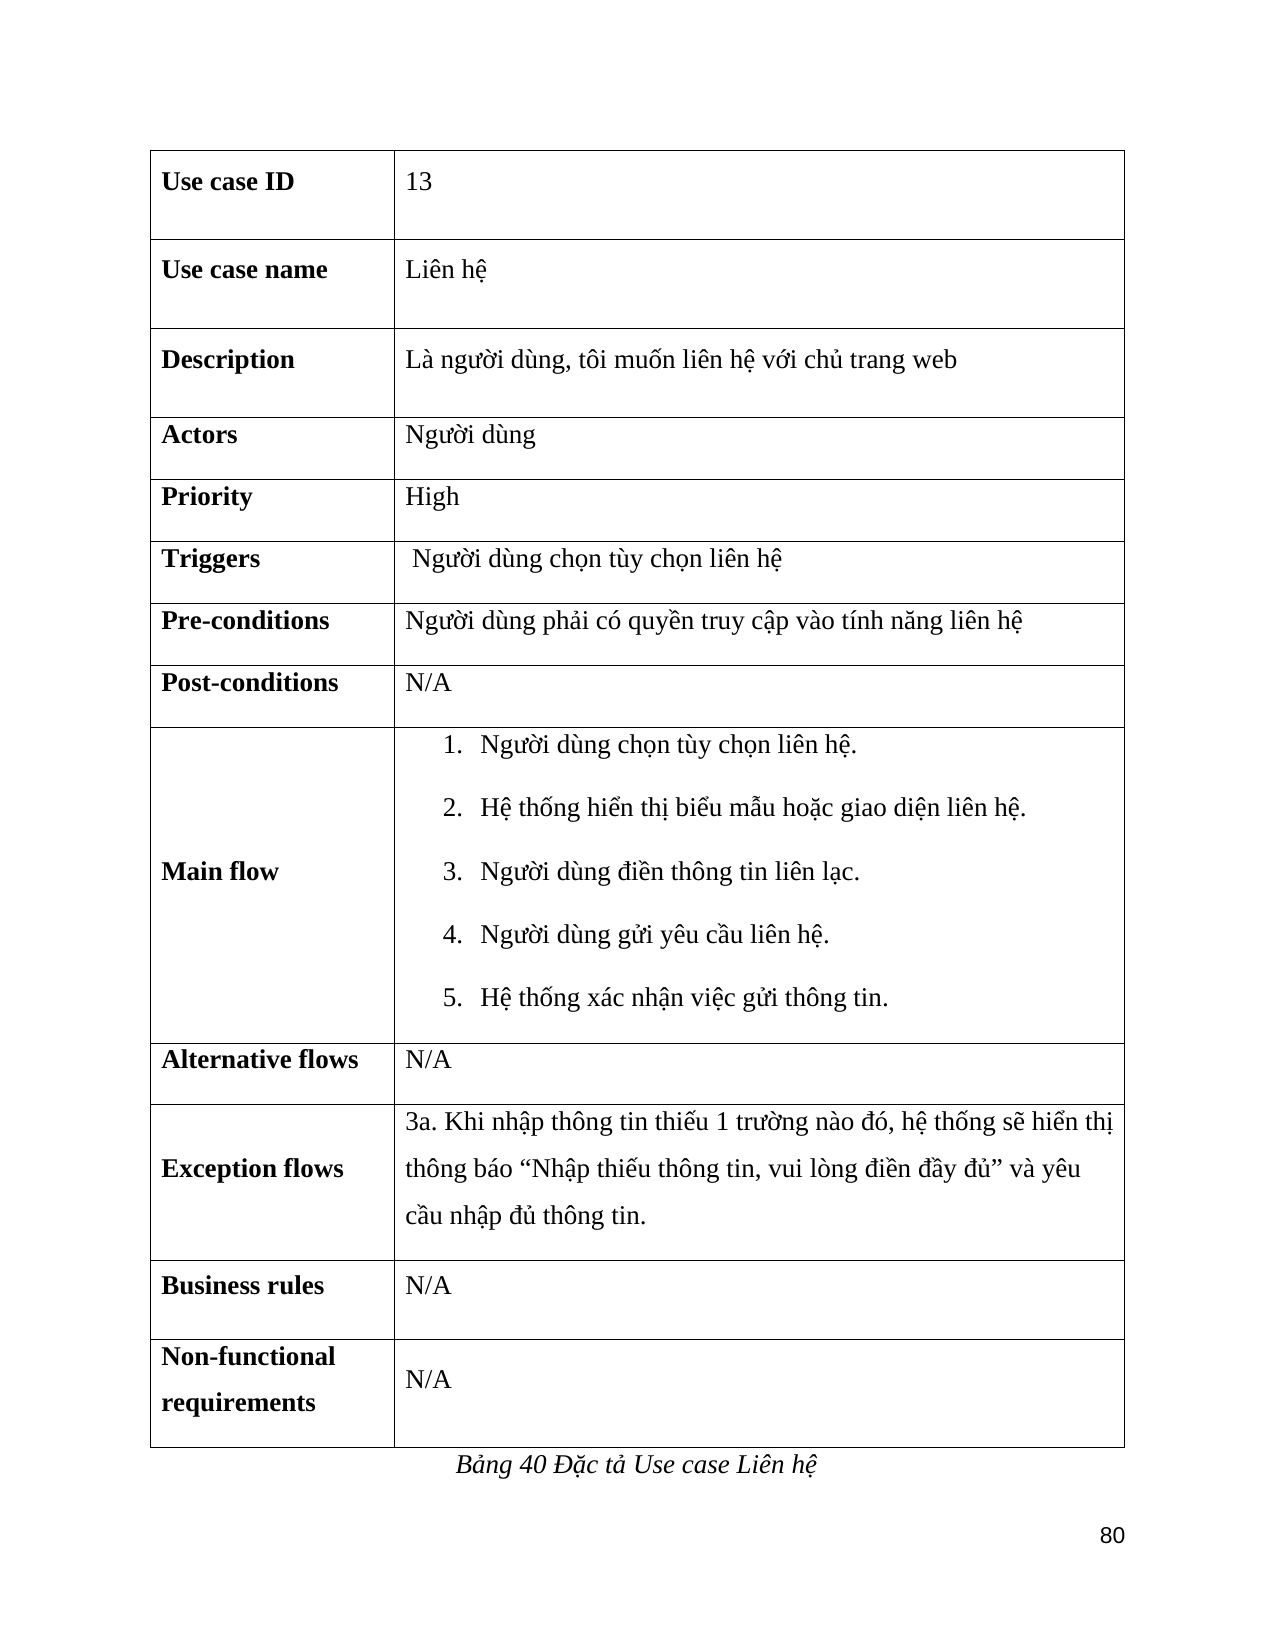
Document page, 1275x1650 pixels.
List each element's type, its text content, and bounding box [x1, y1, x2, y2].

table_cell Người dùng phải có quyền truy cập vào tính năng liên hệ [395, 604, 1124, 665]
table_cell Người dùng chọn tùy chọn liên hệ. Hệ thống hiển thị biểu mẫu hoặc giao diện liên hệ. Người dùng điền thông tin liên lạc. Người dùng gửi yêu cầu liên hệ. Hệ thống xác nhận việc gửi thông tin. [395, 728, 1124, 1042]
table_header 13 [395, 151, 1124, 239]
table_cell 3a. Khi nhập thông tin thiếu 1 trường nào đó, hệ thống sẽ hiển thị thông báo “Nhập thiếu thông tin, vui lòng điền đầy đủ” và yêu cầu nhập đủ thông tin. [395, 1105, 1124, 1260]
table_cell Người dùng chọn tùy chọn liên hệ [395, 542, 1124, 603]
table_cell Use case name [151, 240, 394, 328]
table_cell N/A [395, 1340, 1124, 1447]
table_cell N/A [395, 1261, 1124, 1338]
table_cell Description [151, 329, 394, 417]
table_cell Triggers [151, 542, 394, 603]
table_cell N/A [395, 1044, 1124, 1104]
table_cell High [395, 480, 1124, 541]
table_cell Pre-conditions [151, 604, 394, 665]
table_cell Người dùng [395, 418, 1124, 479]
table_cell Business rules [151, 1261, 394, 1338]
table_cell Exception flows [151, 1105, 394, 1260]
table_cell Non-functional requirements [151, 1340, 394, 1447]
table_cell Liên hệ [395, 240, 1124, 328]
table_cell Main flow [151, 728, 394, 1042]
table_cell Post-conditions [151, 666, 394, 727]
table_cell Là người dùng, tôi muốn liên hệ với chủ trang web [395, 329, 1124, 417]
table_cell N/A [395, 666, 1124, 727]
table_cell Alternative flows [151, 1044, 394, 1104]
table_header Use case ID [151, 151, 394, 239]
table_cell Actors [151, 418, 394, 479]
table_cell Priority [151, 480, 394, 541]
text Bảng 40 Đặc tả Use case Liên hệ [150, 1448, 1125, 1479]
